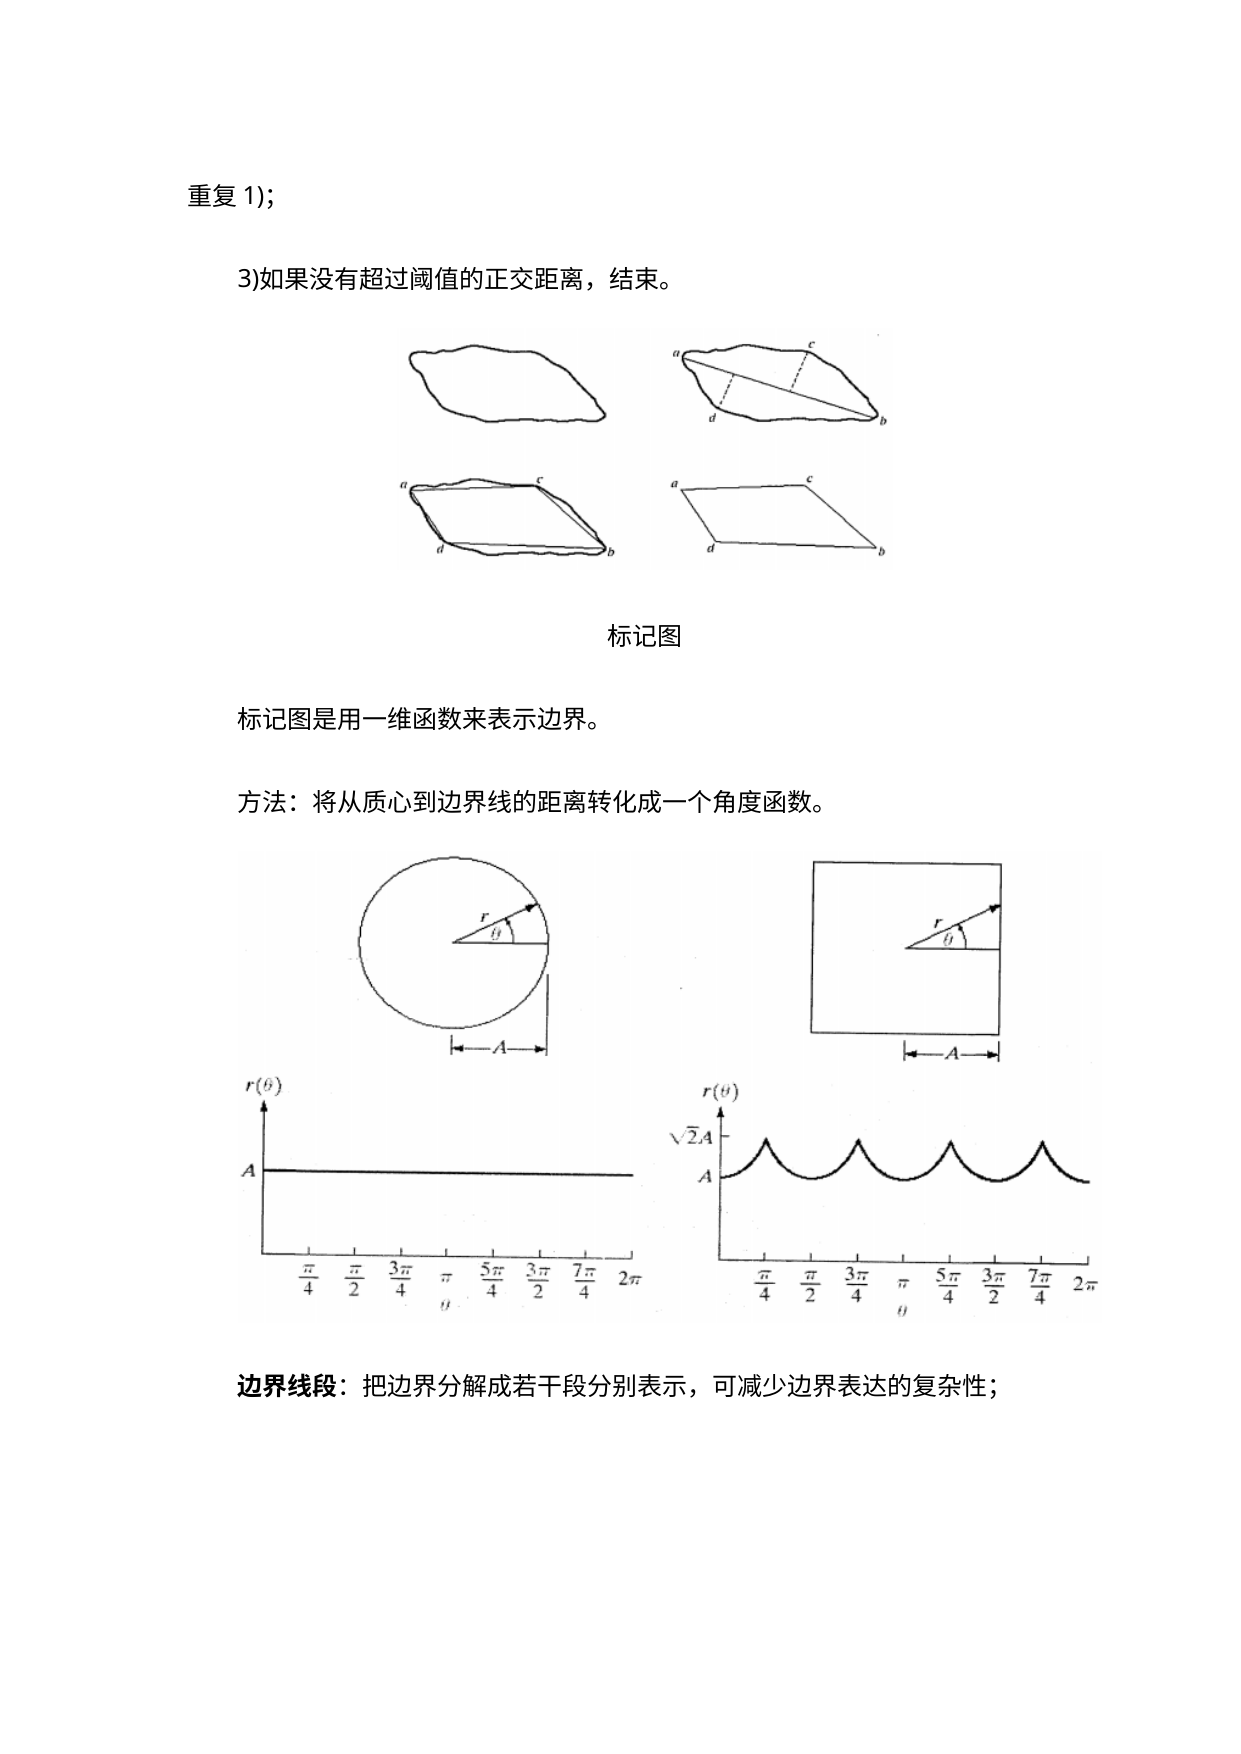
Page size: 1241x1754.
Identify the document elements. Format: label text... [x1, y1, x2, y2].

text 方法：将从质心到边界线的距离转化成一个角度函数。 [187, 768, 1053, 833]
text 边界线段：把边界分解成若干段分别表示，可减少边界表达的复杂性； [187, 1352, 1053, 1417]
picture [397, 328, 894, 570]
text 标记图是用一维函数来表示边界。 [187, 685, 1053, 750]
text 3)如果没有超过阈值的正交距离，结束。 [187, 245, 1053, 310]
text 标记图 [187, 602, 1053, 667]
picture [237, 851, 1103, 1323]
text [187, 162, 1053, 227]
